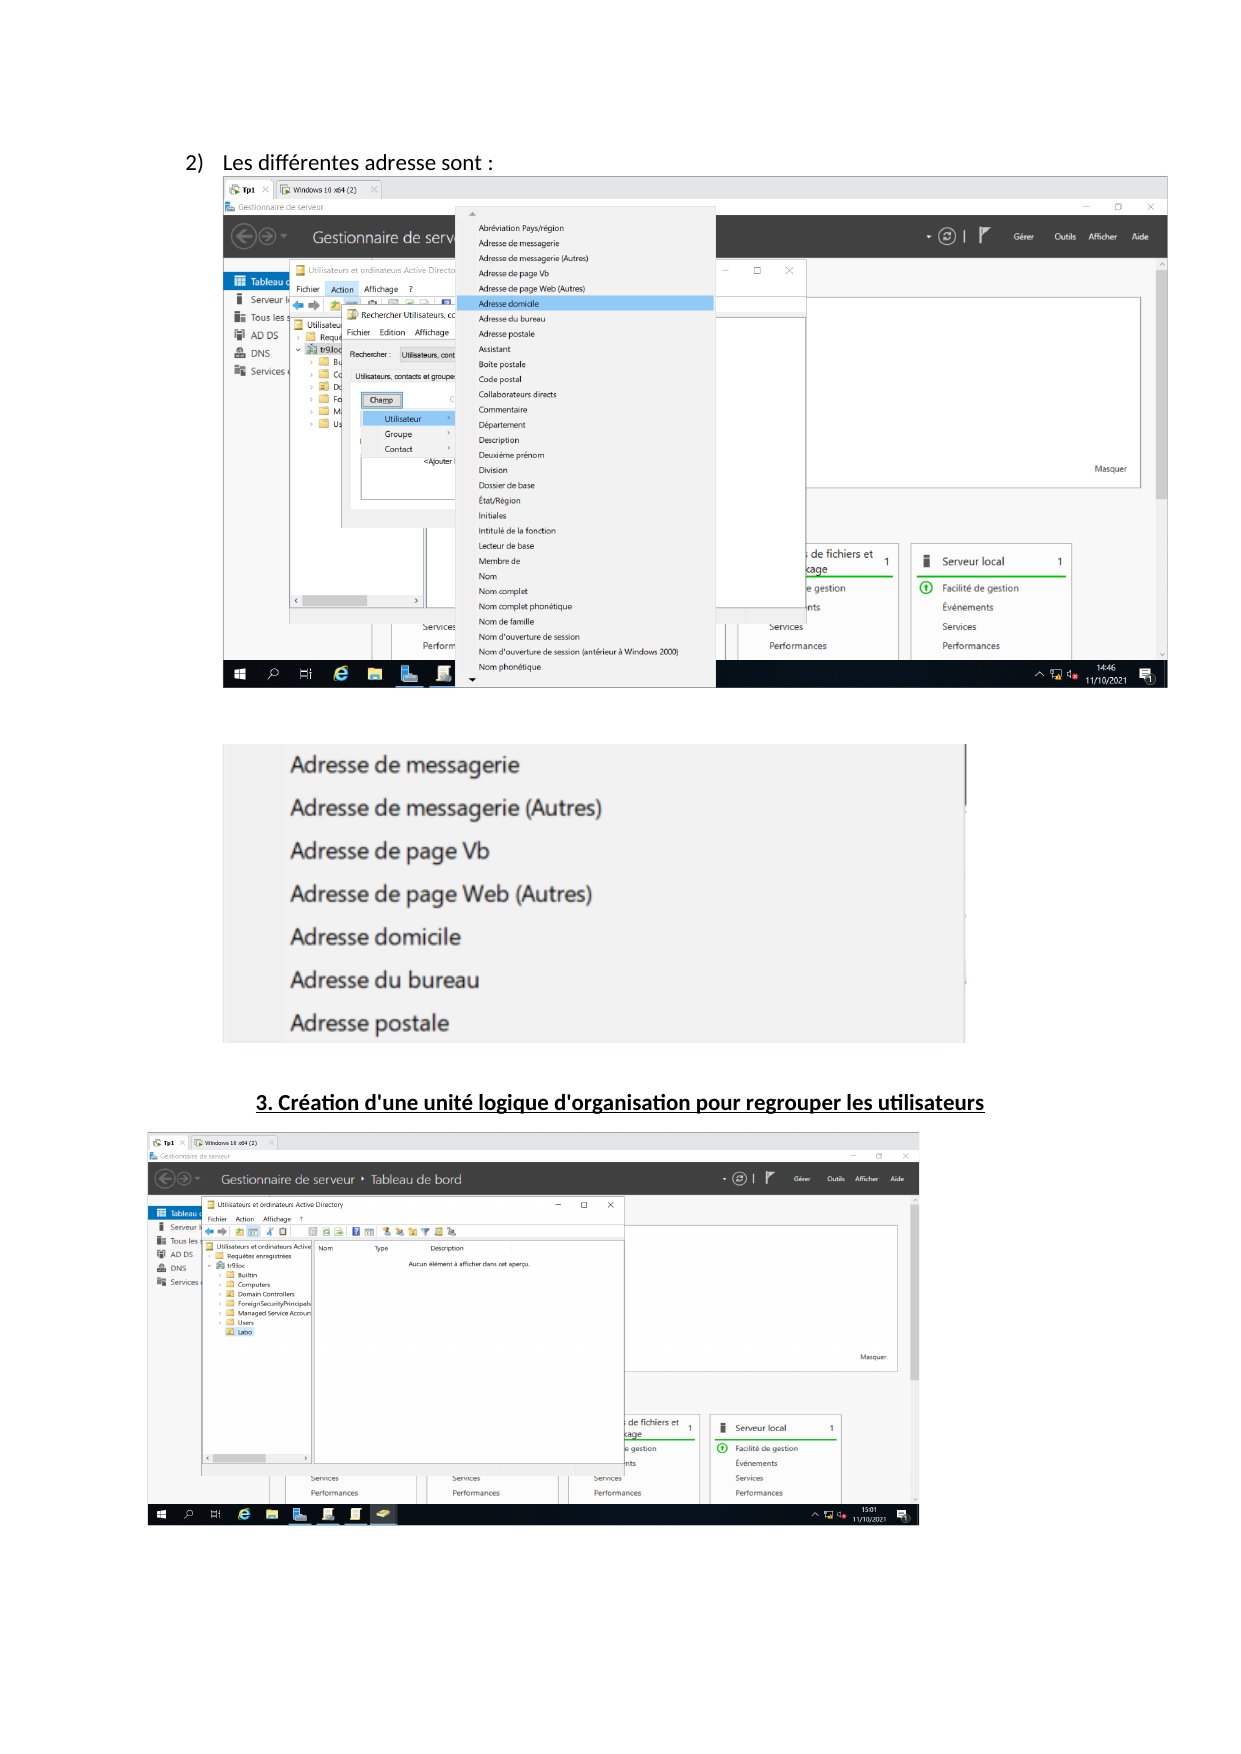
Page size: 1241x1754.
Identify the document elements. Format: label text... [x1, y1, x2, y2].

picture [147, 1132, 920, 1526]
picture [222, 175, 1168, 688]
picture [222, 744, 967, 1043]
list Les différentes adresse sont : [185, 148, 1093, 176]
text 3. Création d'une unité logique d'organisation pour regrouper les utilisateurs [148, 1088, 1093, 1116]
